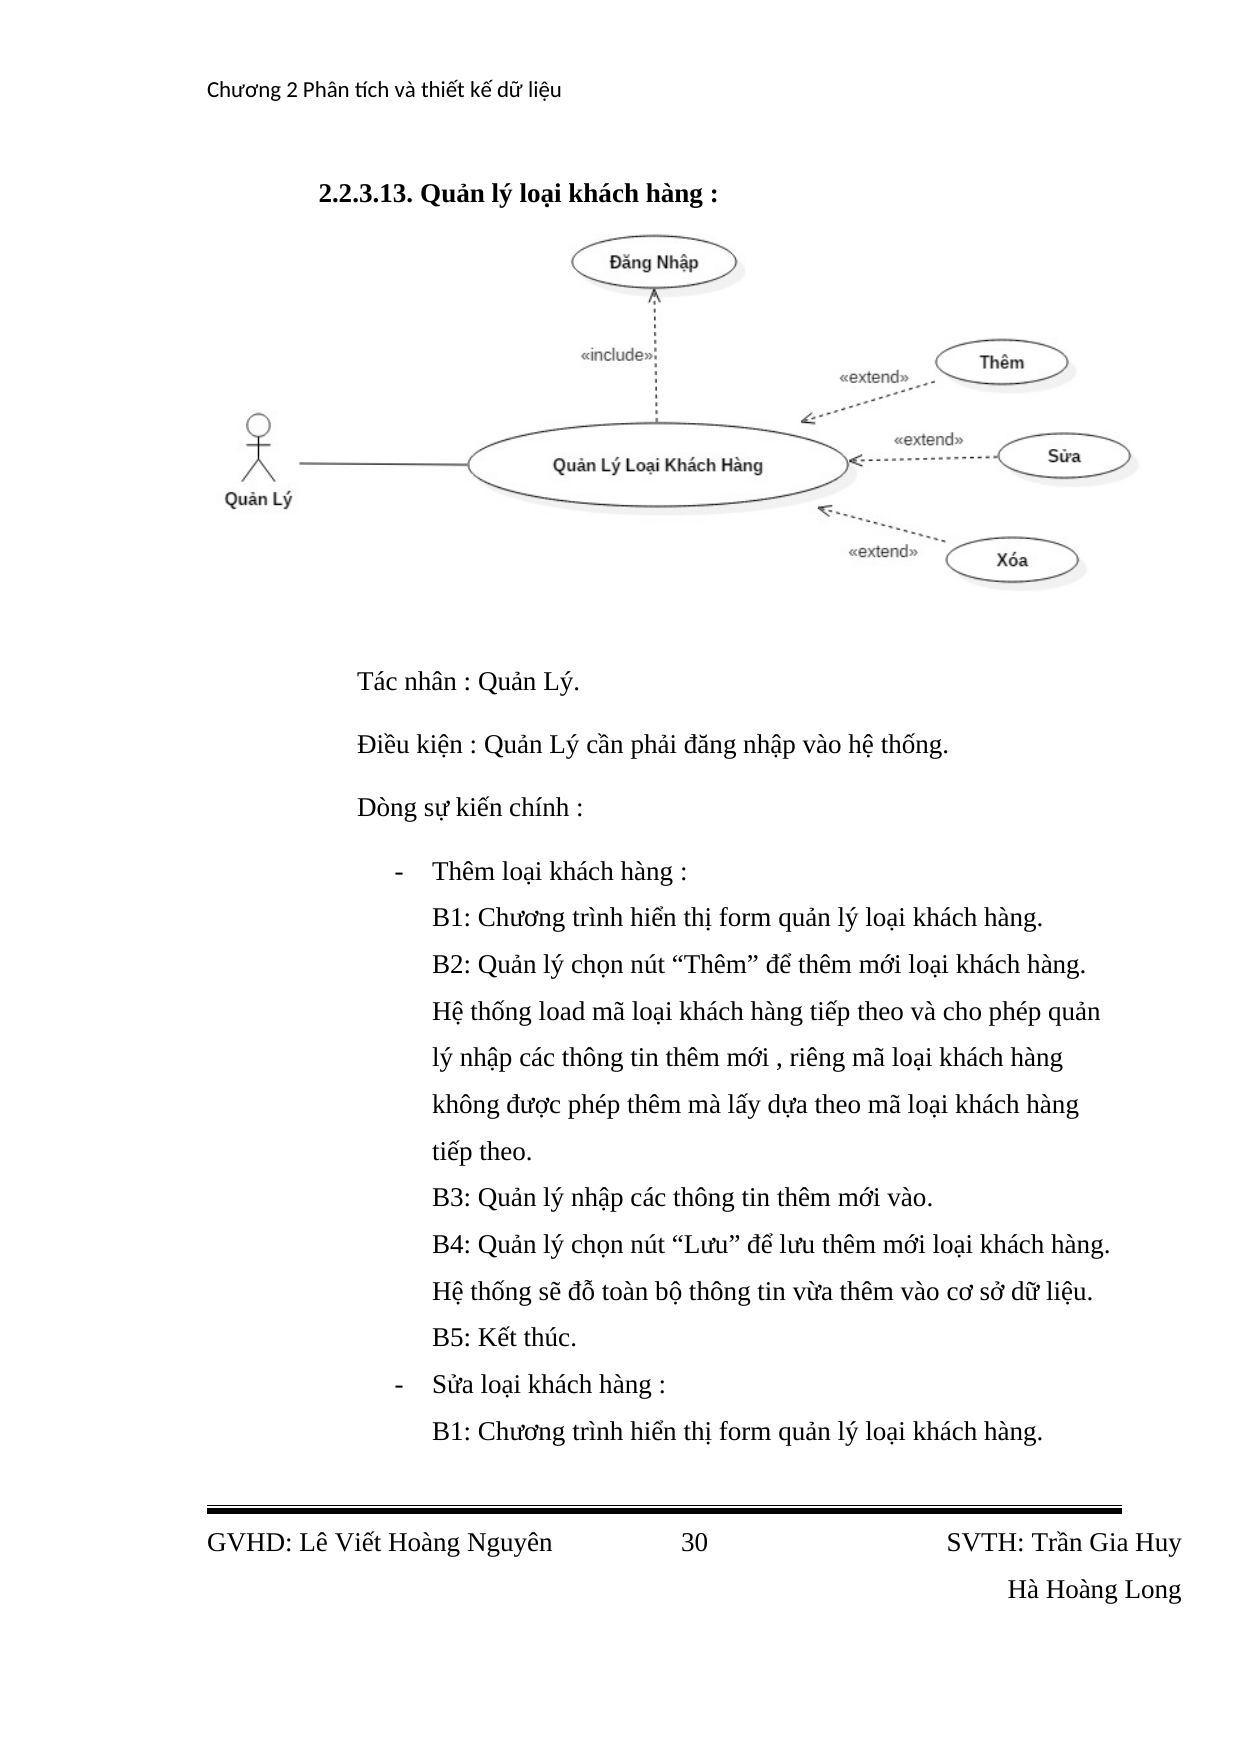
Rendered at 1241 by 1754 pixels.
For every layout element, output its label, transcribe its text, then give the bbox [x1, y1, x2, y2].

text Điều kiện : Quản Lý cần phải đăng nhập vào hệ thống. [357, 728, 1122, 759]
subtitle Quản lý loại khách hàng : [318, 177, 1122, 208]
list B2: Quản lý chọn nút “Thêm” để thêm mới loại khách hàng. Hệ thống load mã loại khách hàng tiếp theo và cho phép quản lý nhập các thông tin thêm mới , riêng mã loại khách hàng không được phép thêm mà lấy dựa theo mã loại khách hàng tiếp theo. [432, 948, 1122, 1166]
list B5: Kết thúc. [432, 1321, 1122, 1352]
text Dòng sự kiến chính : [357, 791, 1122, 822]
list B1: Chương trình hiển thị form quản lý loại khách hàng. [432, 901, 1122, 932]
list Thêm loại khách hàng : [394, 855, 1122, 886]
picture [206, 223, 1182, 634]
list B3: Quản lý nhập các thông tin thêm mới vào. [432, 1181, 1122, 1212]
list Sửa loại khách hàng : [394, 1368, 1122, 1399]
list B4: Quản lý chọn nút “Lưu” để lưu thêm mới loại khách hàng. Hệ thống sẽ đỗ toàn bộ thông tin vừa thêm vào cơ sở dữ liệu. [432, 1228, 1122, 1306]
text Tác nhân : Quản Lý. [357, 665, 1122, 696]
list B1: Chương trình hiển thị form quản lý loại khách hàng. [432, 1415, 1122, 1446]
